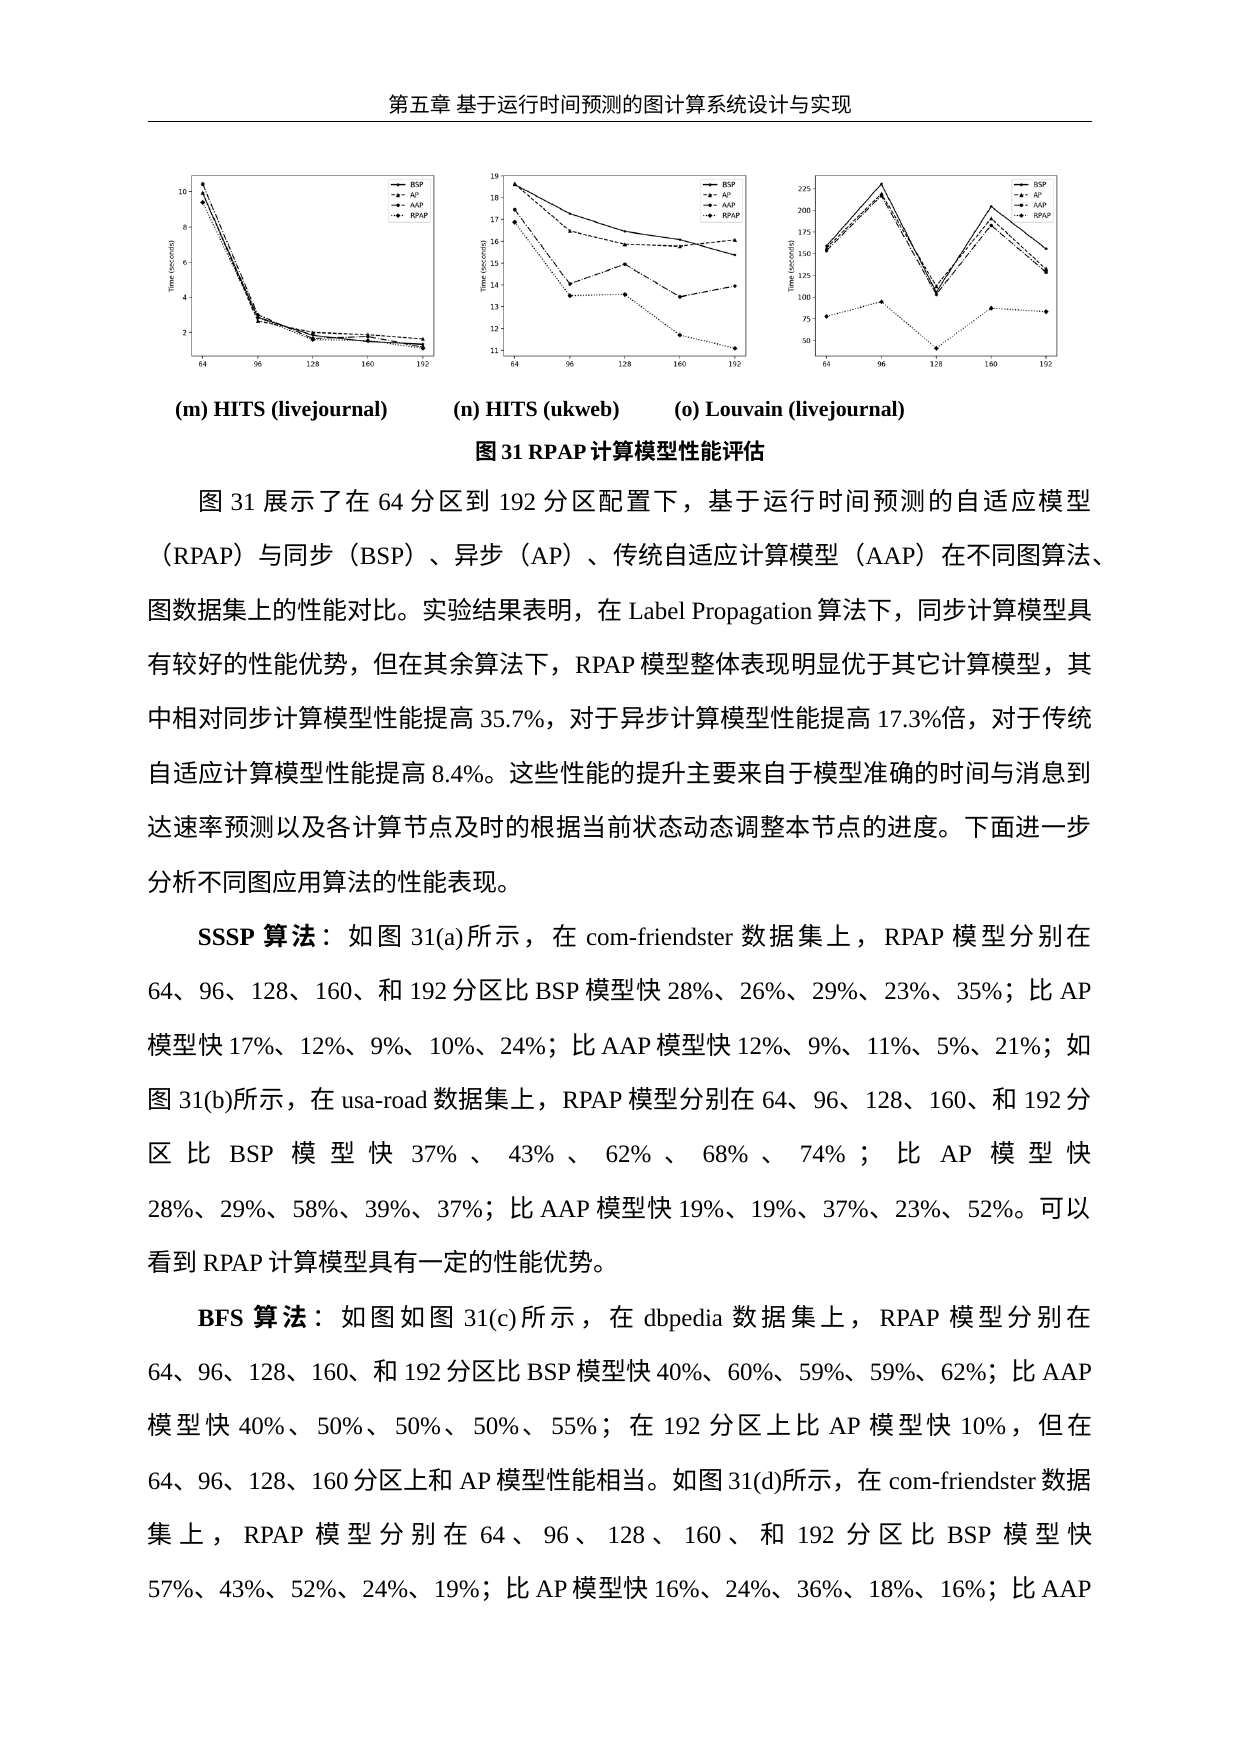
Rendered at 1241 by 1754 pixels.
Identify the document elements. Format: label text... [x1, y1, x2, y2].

text (m) HITS (livejournal) (n) HITS (ukweb) (o) Louvain (livejournal) [148, 396, 1092, 421]
text 图31 RPAP计算模型性能评估 [148, 434, 1092, 466]
picture [152, 147, 1088, 382]
text 图31展示了在64分区到192分区配置下，基于运行时间预测的自适应模型（RPAP）与同步（BSP）、异步（AP）、传统自适应计算模型（AAP）在不同图算法、图数据集上的性能对比。实验结果表明，在Label Propagation算法下，同步计算模型具有较好的性能优势，但在其余算法下，RPAP模型整体表现明显优于其它计算模型，其中相对同步计算模型性能提高35.7%，对于异步计算模型性能提高17.3%倍，对于传统自适应计算模型性能提高8.4%。这些性能的提升主要来自于模型准确的时间与消息到达速率预测以及各计算节点及时的根据当前状态动态调整本节点的进度。下面进一步分析不同图应用算法的性能表现。 [148, 481, 1092, 898]
text SSSP算法：如图31(a)所示，在com-friendster数据集上，RPAP模型分别在64、96、128、160、和192分区比BSP模型快28%、26%、29%、23%、35%；比AP模型快17%、12%、9%、10%、24%；比AAP模型快12%、9%、11%、5%、21%；如图31(b)所示，在usa-road数据集上，RPAP模型分别在64、96、128、160、和192分区比BSP模型快37%、43%、62%、68%、74%；比AP模型快28%、29%、58%、39%、37%；比AAP模型快19%、19%、37%、23%、52%。可以看到RPAP计算模型具有一定的性能优势。 [148, 916, 1092, 1279]
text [148, 1297, 1092, 1605]
